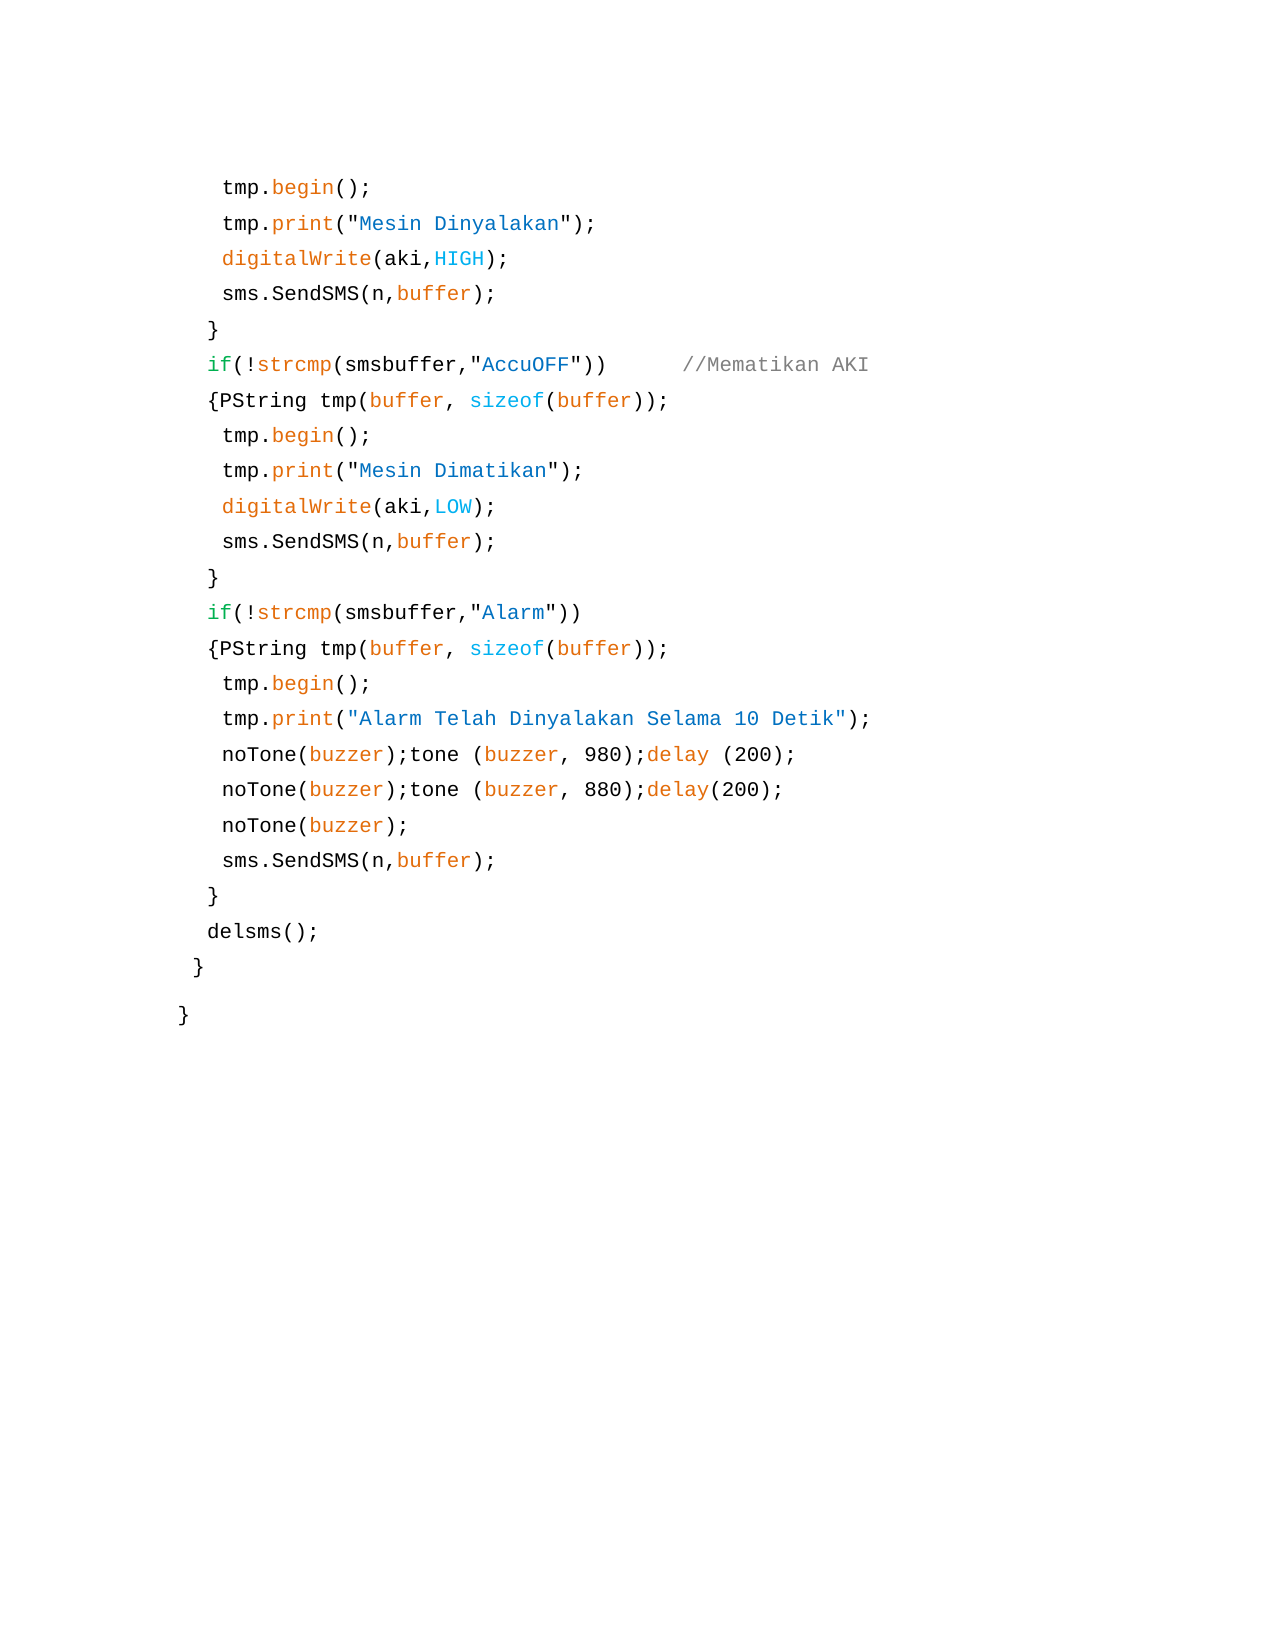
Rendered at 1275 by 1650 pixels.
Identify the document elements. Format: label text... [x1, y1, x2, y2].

text tmp.print("Alarm Telah Dinyalakan Selama 10 Detik"); [177, 708, 1127, 732]
text noTone(buzzer); [177, 815, 1127, 838]
text sms.SendSMS(n,buffer); [177, 283, 1127, 307]
text tmp.begin(); [177, 673, 1127, 697]
text } [177, 1004, 1127, 1028]
text {PString tmp(buffer, sizeof(buffer)); [177, 390, 1127, 413]
text noTone(buzzer);tone (buzzer, 980);delay (200); [177, 744, 1127, 767]
text tmp.begin(); [177, 425, 1127, 449]
text digitalWrite(aki,LOW); [177, 496, 1127, 519]
text delsms(); [177, 921, 1127, 944]
text } [177, 886, 1127, 909]
text tmp.print("Mesin Dinyalakan"); [177, 213, 1127, 236]
text tmp.begin(); [177, 177, 1127, 201]
text } [177, 567, 1127, 590]
text if(!strcmp(smsbuffer,"Alarm")) [177, 602, 1127, 626]
text sms.SendSMS(n,buffer); [177, 531, 1127, 555]
text noTone(buzzer);tone (buzzer, 880);delay(200); [177, 779, 1127, 803]
text if(!strcmp(smsbuffer,"AccuOFF")) //Mematikan AKI [177, 354, 1127, 378]
text {PString tmp(buffer, sizeof(buffer)); [177, 638, 1127, 661]
text } [177, 319, 1127, 342]
text } [177, 956, 1127, 980]
text digitalWrite(aki,HIGH); [177, 248, 1127, 272]
text tmp.print("Mesin Dimatikan"); [177, 461, 1127, 484]
text sms.SendSMS(n,buffer); [177, 850, 1127, 874]
